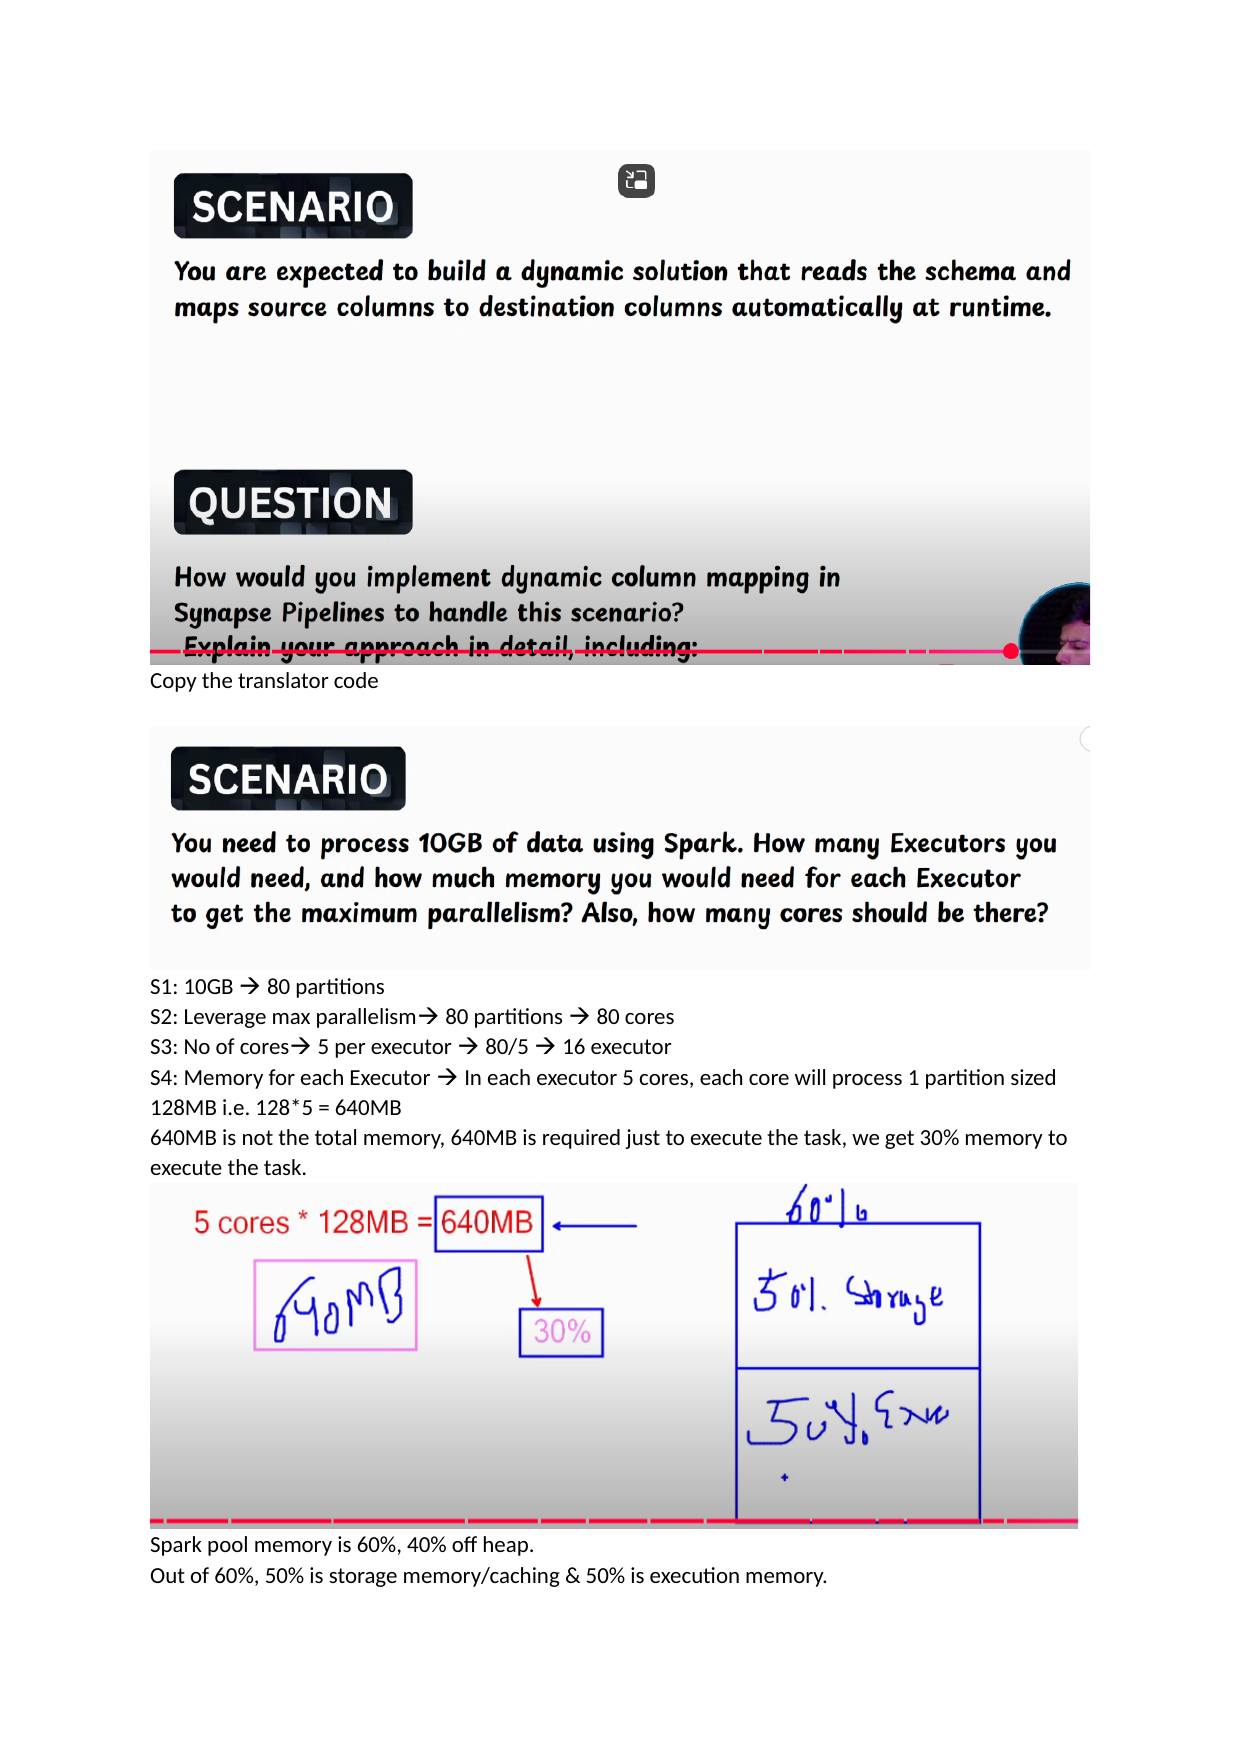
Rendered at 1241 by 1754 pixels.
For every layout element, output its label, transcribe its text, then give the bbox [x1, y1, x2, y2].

picture [150, 150, 1091, 665]
picture [150, 1183, 1079, 1529]
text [150, 970, 1090, 1589]
picture [150, 726, 1091, 970]
